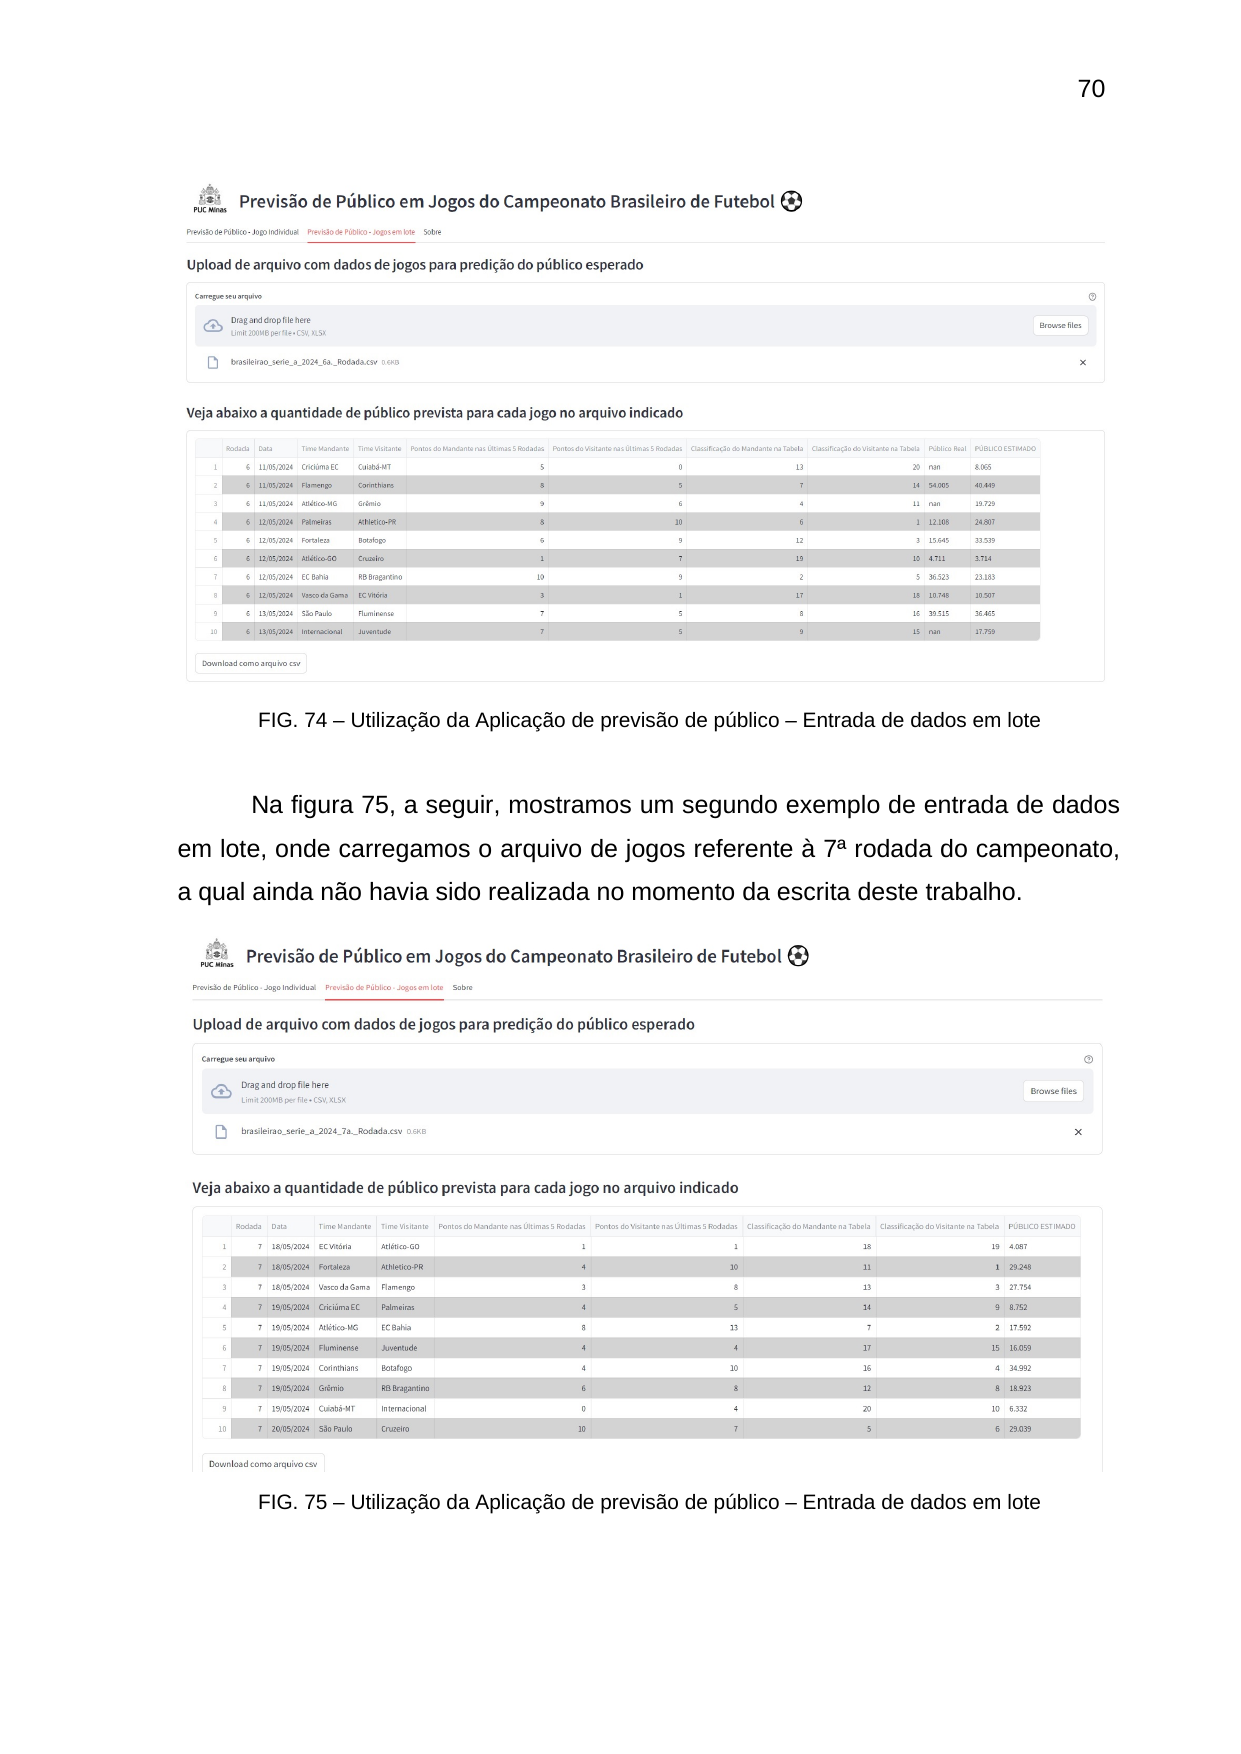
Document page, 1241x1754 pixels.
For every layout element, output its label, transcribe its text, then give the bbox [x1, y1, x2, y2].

picture [177, 177, 1120, 690]
text FIG. 74 – Utilização da Aplicação de previsão de público – Entrada de dados em lote [177, 704, 1122, 733]
text FIG. 75 – Utilização da Aplicação de previsão de público – Entrada de dados em lote [177, 1486, 1122, 1514]
picture [177, 919, 1120, 1472]
text Na figura 75, a seguir, mostramos um segundo exemplo de entrada de dados em lote, onde carregamos o arquivo de jogos referente à 7ª rodada do campeonato, a qual ainda não havia sido realizada no momento da escrita deste trabalho. [177, 790, 1122, 905]
